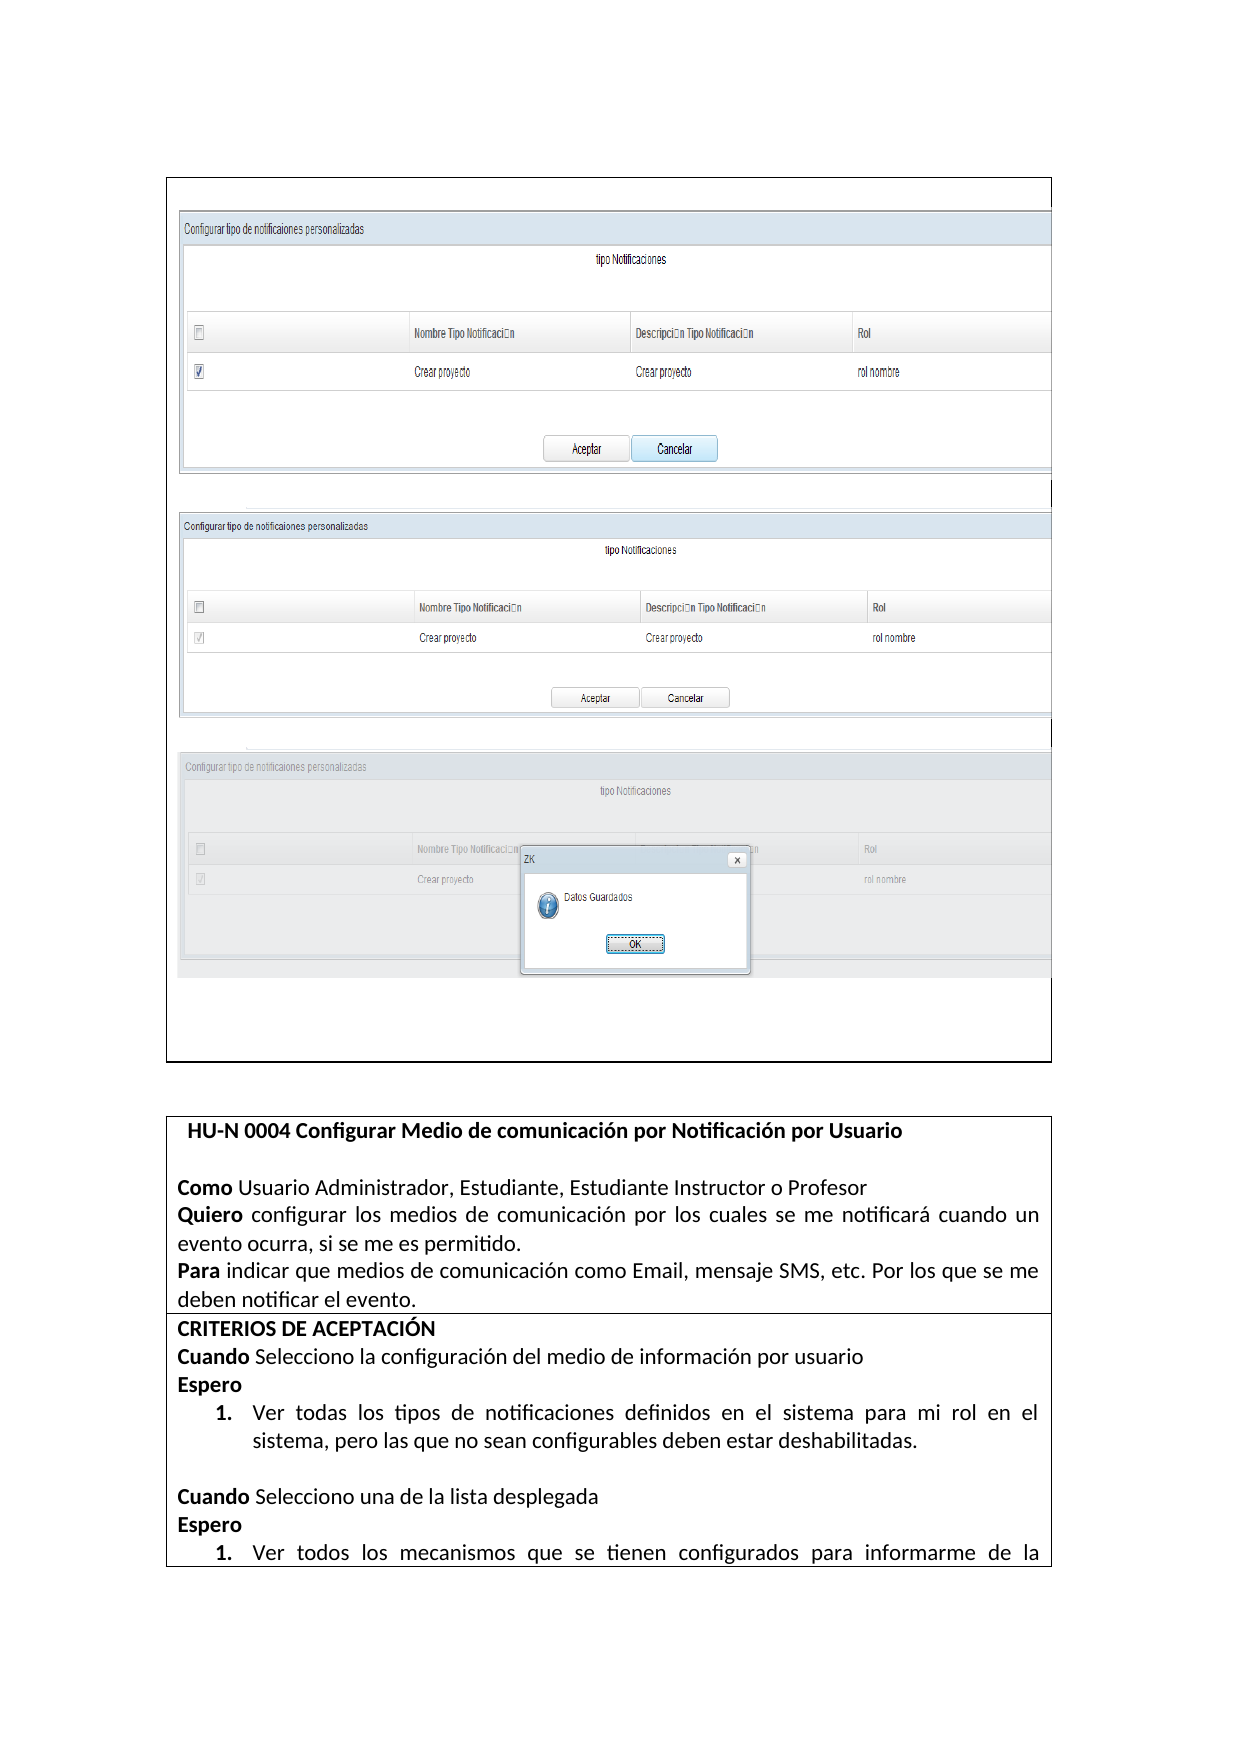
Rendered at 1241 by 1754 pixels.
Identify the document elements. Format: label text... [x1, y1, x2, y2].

picture [177, 747, 1052, 978]
table_cell PROTOTIPO [167, 178, 1051, 1061]
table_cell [167, 1314, 1051, 1566]
picture [177, 207, 1052, 480]
picture [177, 507, 1052, 719]
table_header HU-N 0004 Configurar Medio de comunicación por Notificación por Usuario Como Usuario Administrador, Estudiante, Estudiante Instructor o Profesor Quiero configurar los medios de comunicación por los cuales se me notificará cuando un evento ocurra, si se me es permitido. Para indicar que medios de comunicación como Email, mensaje SMS, etc. Por los que se me deben notificar el evento. [167, 1117, 1051, 1313]
